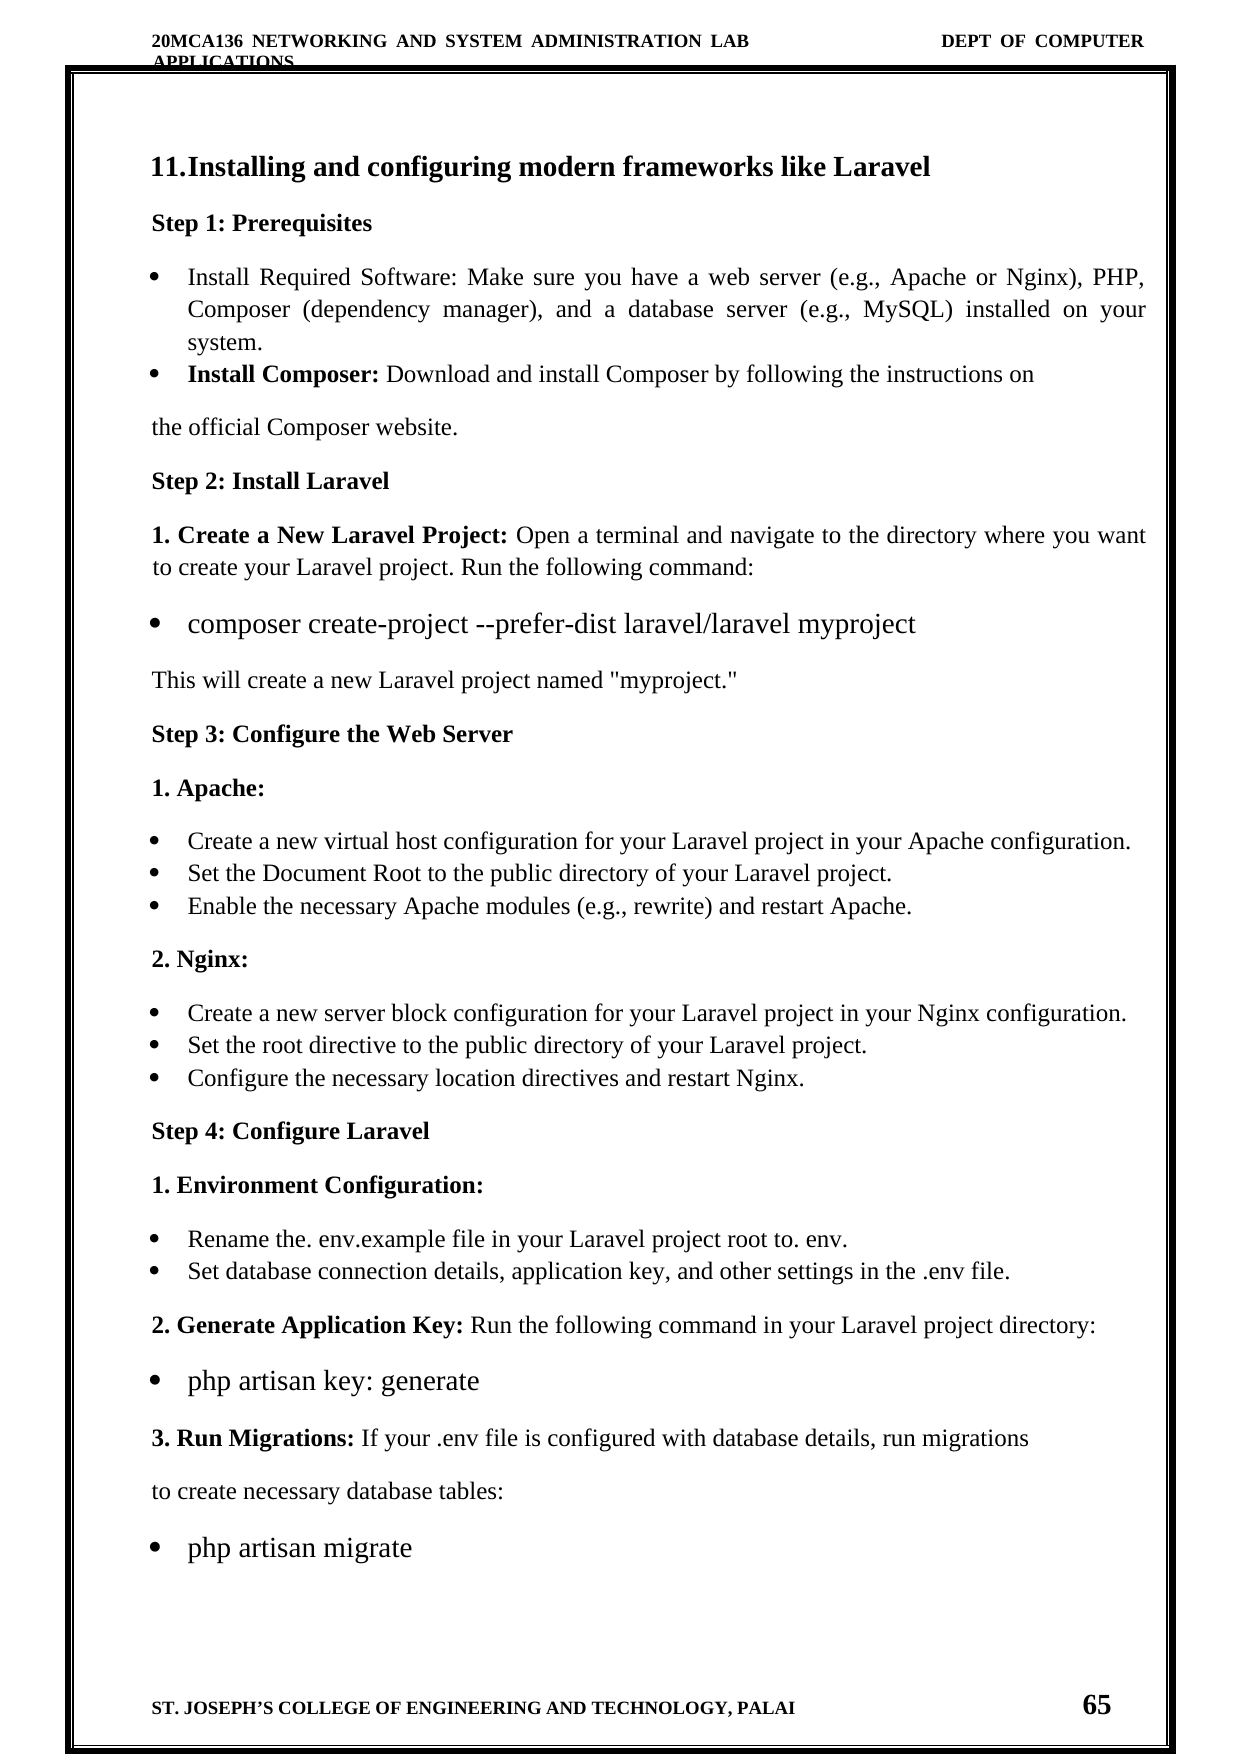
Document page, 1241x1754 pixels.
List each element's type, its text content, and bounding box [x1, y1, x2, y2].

list Configure the necessary location directives and restart Nginx. [150, 1063, 1146, 1091]
list Create a new virtual host configuration for your Laravel project in your Apache configuration. [150, 826, 1146, 855]
list Set the Document Root to the public directory of your Laravel project. [150, 858, 1146, 887]
text 2. Nginx: [151, 944, 1146, 973]
list Installing and configuring modern frameworks like Laravel [150, 149, 1146, 183]
text 3. Run Migrations: If your .env file is configured with database details, run migrations [151, 1423, 1146, 1451]
text This will create a new Laravel project named "myproject." [151, 665, 1146, 694]
text the official Composer website. [151, 412, 1146, 441]
text to create necessary database tables: [151, 1476, 1146, 1505]
text 1. Apache: [151, 773, 1146, 801]
list Set the root directive to the public directory of your Laravel project. [150, 1030, 1146, 1059]
list Enable the necessary Apache modules (e.g., rewrite) and restart Apache. [150, 891, 1146, 919]
list composer create-project --prefer-dist laravel/laravel myproject [150, 606, 1146, 639]
text Step 3: Configure the Web Server [151, 719, 1146, 748]
list Install Composer: Download and install Composer by following the instructions on [150, 359, 1146, 387]
text 2. Generate Application Key: Run the following command in your Laravel project directory: [151, 1310, 1146, 1338]
text 1. Create a New Laravel Project: Open a terminal and navigate to the directory where you want to create your Laravel project. Run the following command: [151, 520, 1146, 581]
list php artisan migrate [150, 1530, 1146, 1564]
list Set database connection details, application key, and other settings in the .env file. [150, 1256, 1146, 1285]
list Create a new server block configuration for your Laravel project in your Nginx configuration. [150, 998, 1146, 1027]
text Step 2: Install Laravel [151, 466, 1146, 495]
list php artisan key: generate [150, 1363, 1146, 1397]
list Rename the. env.example file in your Laravel project root to. env. [150, 1224, 1146, 1253]
list Install Required Software: Make sure you have a web server (e.g., Apache or Nginx), PHP, Composer (dependency manager), and a database server (e.g., MySQL) installed on your system. [150, 262, 1146, 355]
text 1. Environment Configuration: [151, 1170, 1146, 1199]
text Step 4: Configure Laravel [151, 1116, 1146, 1145]
text Step 1: Prerequisites [151, 208, 1146, 237]
